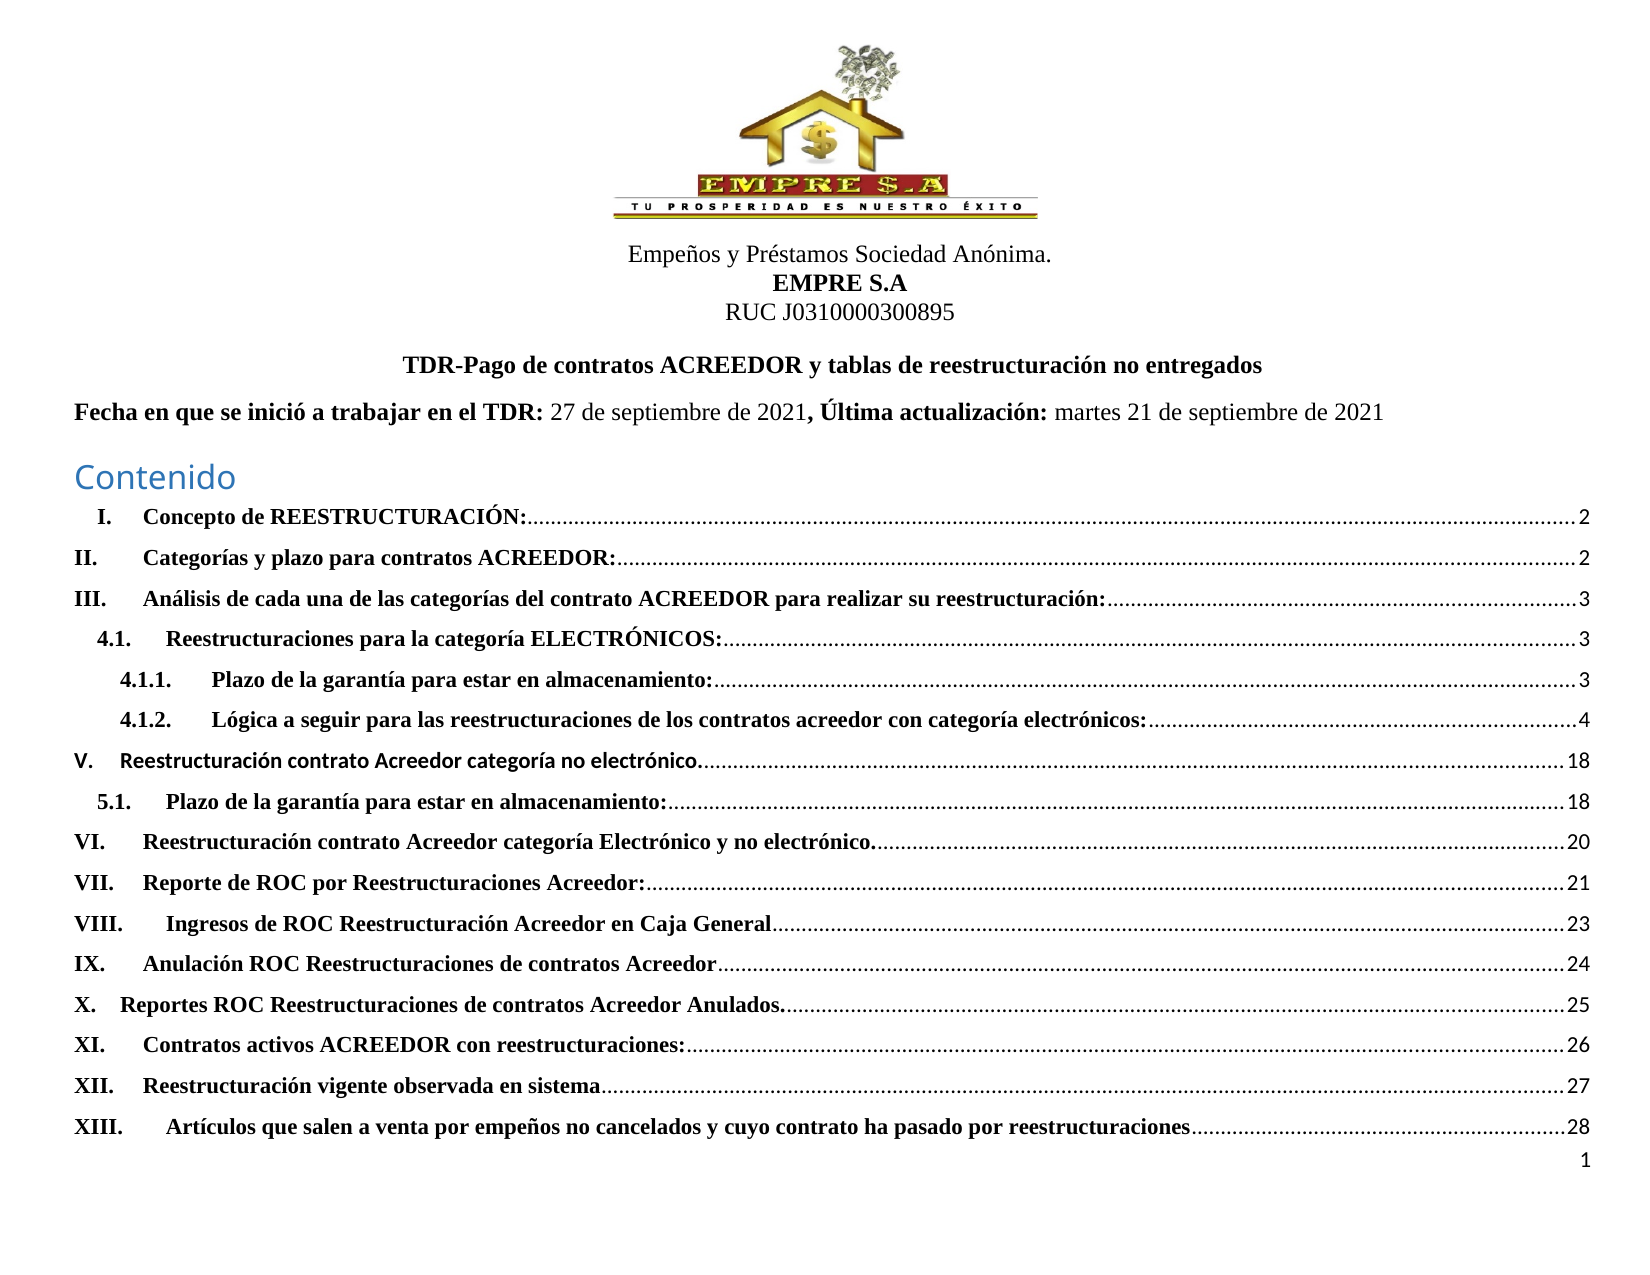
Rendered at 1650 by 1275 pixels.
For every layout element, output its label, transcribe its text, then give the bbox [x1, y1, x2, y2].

text RUC J0310000300895 [89, 297, 1591, 326]
text TDR-Pago de contratos ACREEDOR y tablas de reestructuración no entregados [74, 350, 1591, 378]
text EMPRE S.A [89, 268, 1591, 297]
picture [611, 44, 1038, 219]
text Empeños y Préstamos Sociedad Anónima. [89, 239, 1591, 268]
text Fecha en que se inició a trabajar en el TDR: 27 de septiembre de 2021, Última actualización: martes 21 de septiembre de 2021 [74, 397, 1591, 426]
